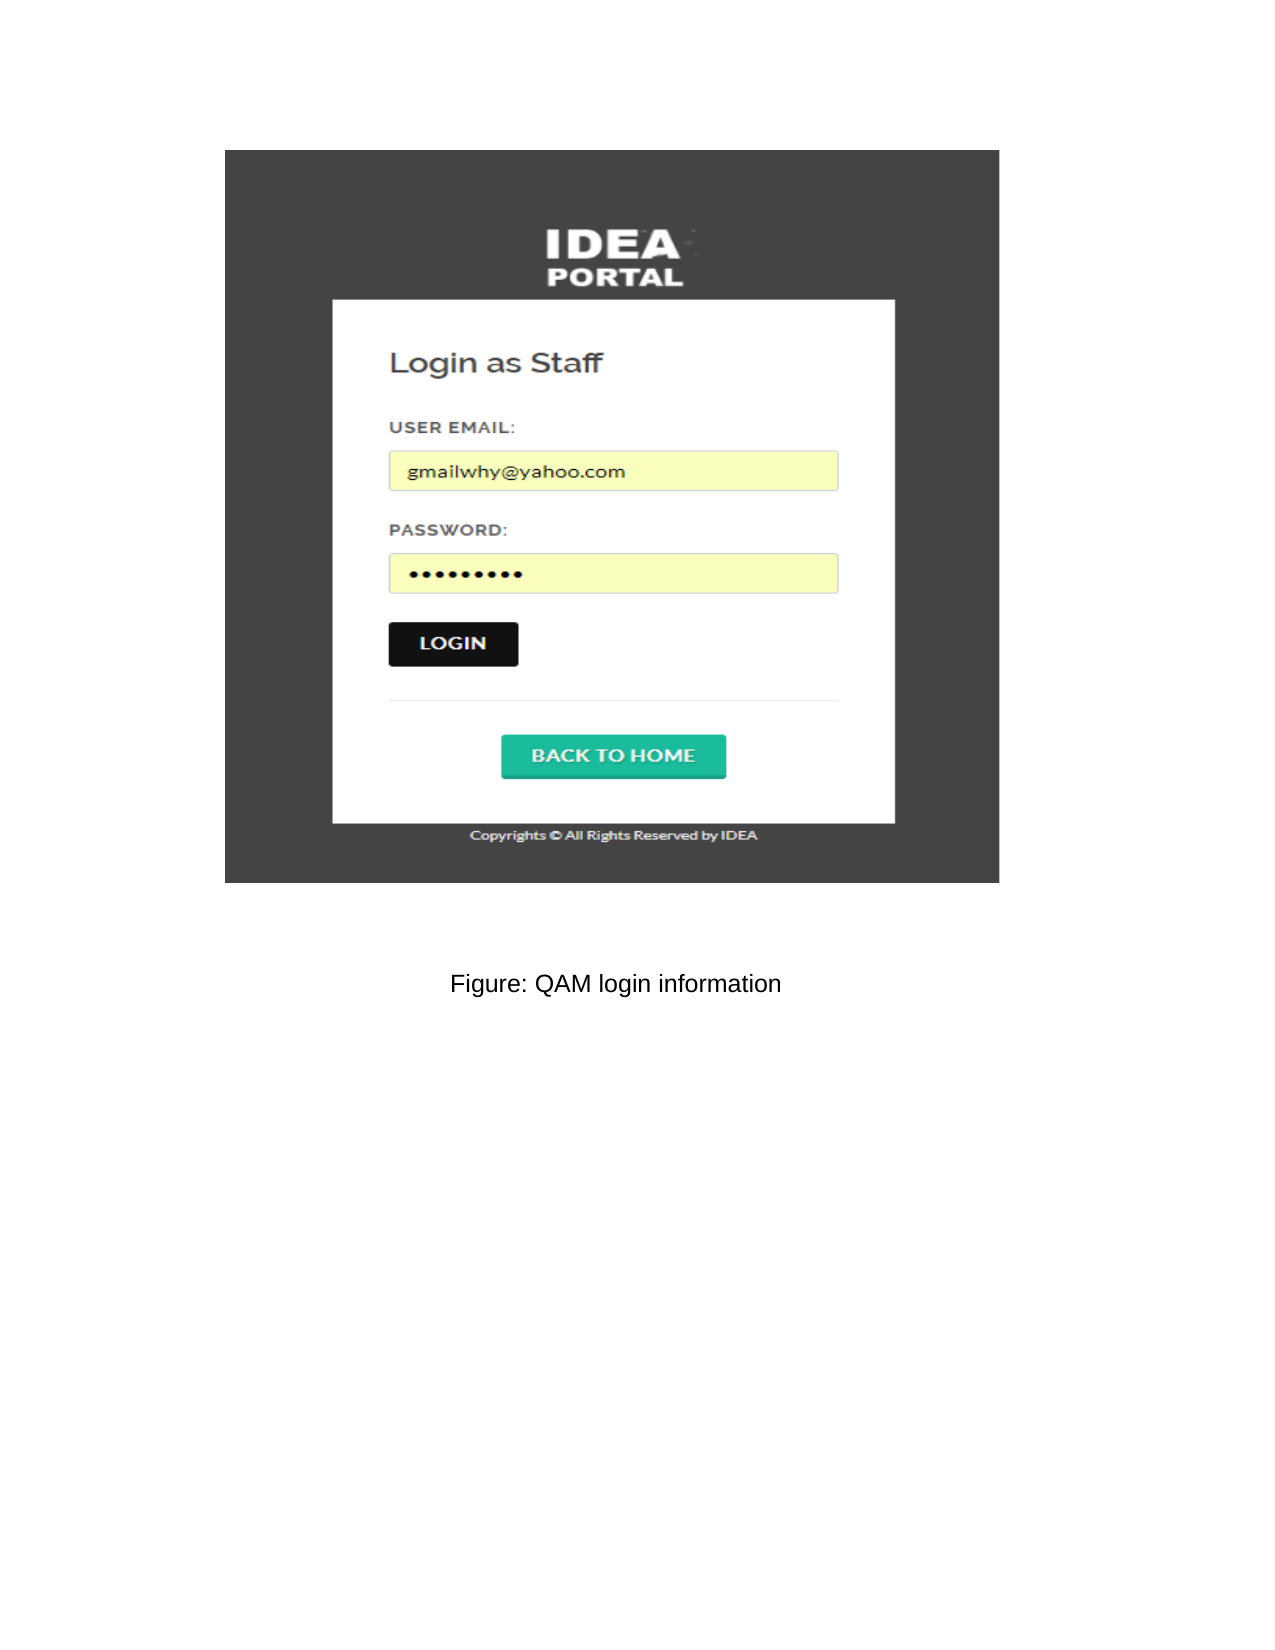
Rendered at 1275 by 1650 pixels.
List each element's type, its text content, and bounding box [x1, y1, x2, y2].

picture [225, 150, 1000, 883]
list Figure: QAM login information [225, 969, 1106, 998]
